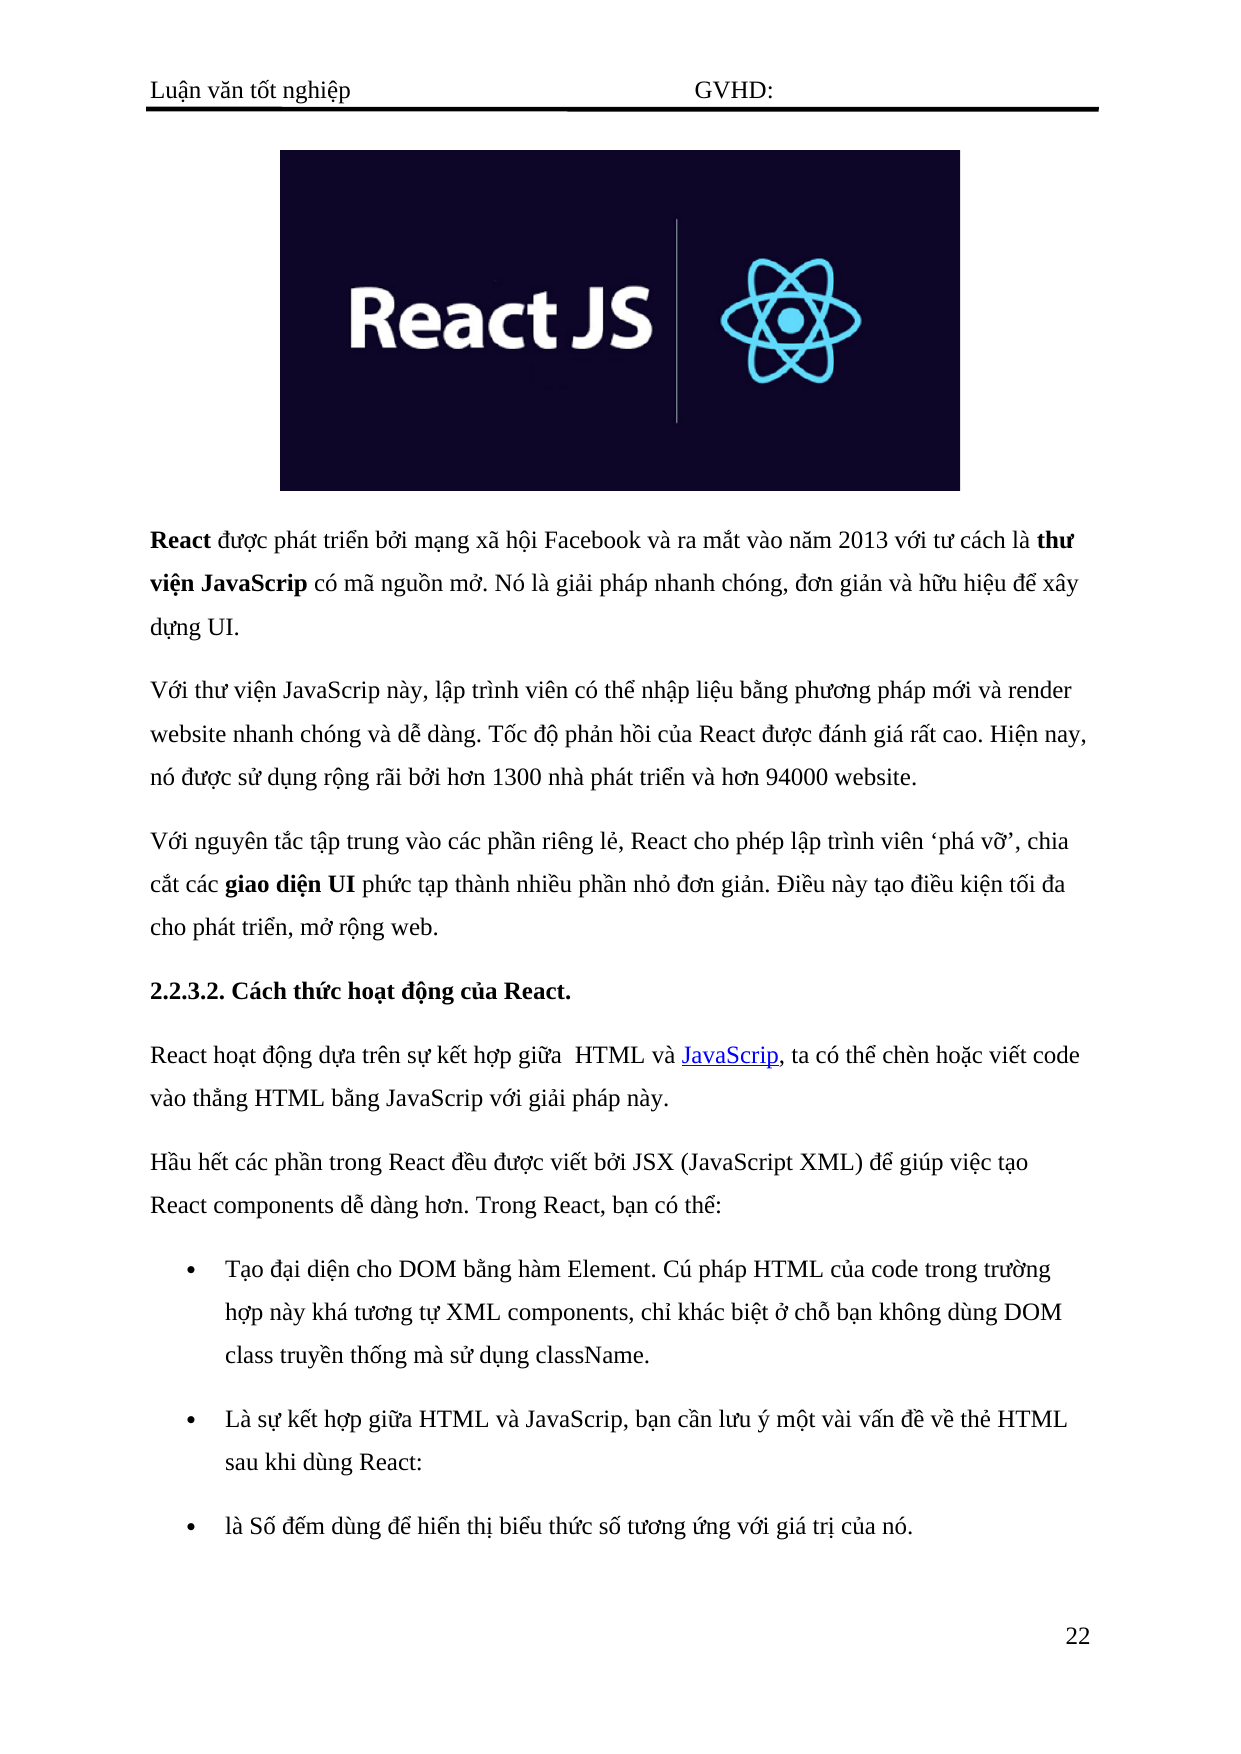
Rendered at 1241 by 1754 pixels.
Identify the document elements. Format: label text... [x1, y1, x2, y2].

text Hầu hết các phần trong React đều được viết bởi JSX (JavaScript XML) để giúp việc tạo React components dễ dàng hơn. Trong React, bạn có thể: [150, 1147, 1090, 1219]
list Tạo đại diện cho DOM bằng hàm Element. Cú pháp HTML của code trong trường hợp này khá tương tự XML components, chỉ khác biệt ở chỗ bạn không dùng DOM class truyền thống mà sử dụng className. [187, 1254, 1090, 1369]
text React được phát triển bởi mạng xã hội Facebook và ra mắt vào năm 2013 với tư cách là thư viện JavaScrip có mã nguồn mở. Nó là giải pháp nhanh chóng, đơn giản và hữu hiệu để xây dựng UI. [150, 525, 1090, 640]
text React hoạt động dựa trên sự kết hợp giữa HTML và JavaScrip, ta có thể chèn hoặc viết code vào thẳng HTML bằng JavaScrip với giải pháp này. [150, 1040, 1090, 1112]
text 2.2.3.2. Cách thức hoạt động của React. [150, 976, 1090, 1005]
picture [280, 150, 961, 491]
text Với nguyên tắc tập trung vào các phần riêng lẻ, React cho phép lập trình viên ‘phá vỡ’, chia cắt các giao diện UI phức tạp thành nhiều phần nhỏ đơn giản. Điều này tạo điều kiện tối đa cho phát triển, mở rộng web. [150, 826, 1090, 941]
text Với thư viện JavaScrip này, lập trình viên có thể nhập liệu bằng phương pháp mới và render website nhanh chóng và dễ dàng. Tốc độ phản hồi của React được đánh giá rất cao. Hiện nay, nó được sử dụng rộng rãi bởi hơn 1300 nhà phát triển và hơn 94000 website. [150, 676, 1090, 791]
list là Số đếm dùng để hiển thị biểu thức số tương ứng với giá trị của nó. [187, 1511, 1090, 1540]
list Là sự kết hợp giữa HTML và JavaScrip, bạn cần lưu ý một vài vấn đề về thẻ HTML sau khi dùng React: [187, 1404, 1090, 1476]
